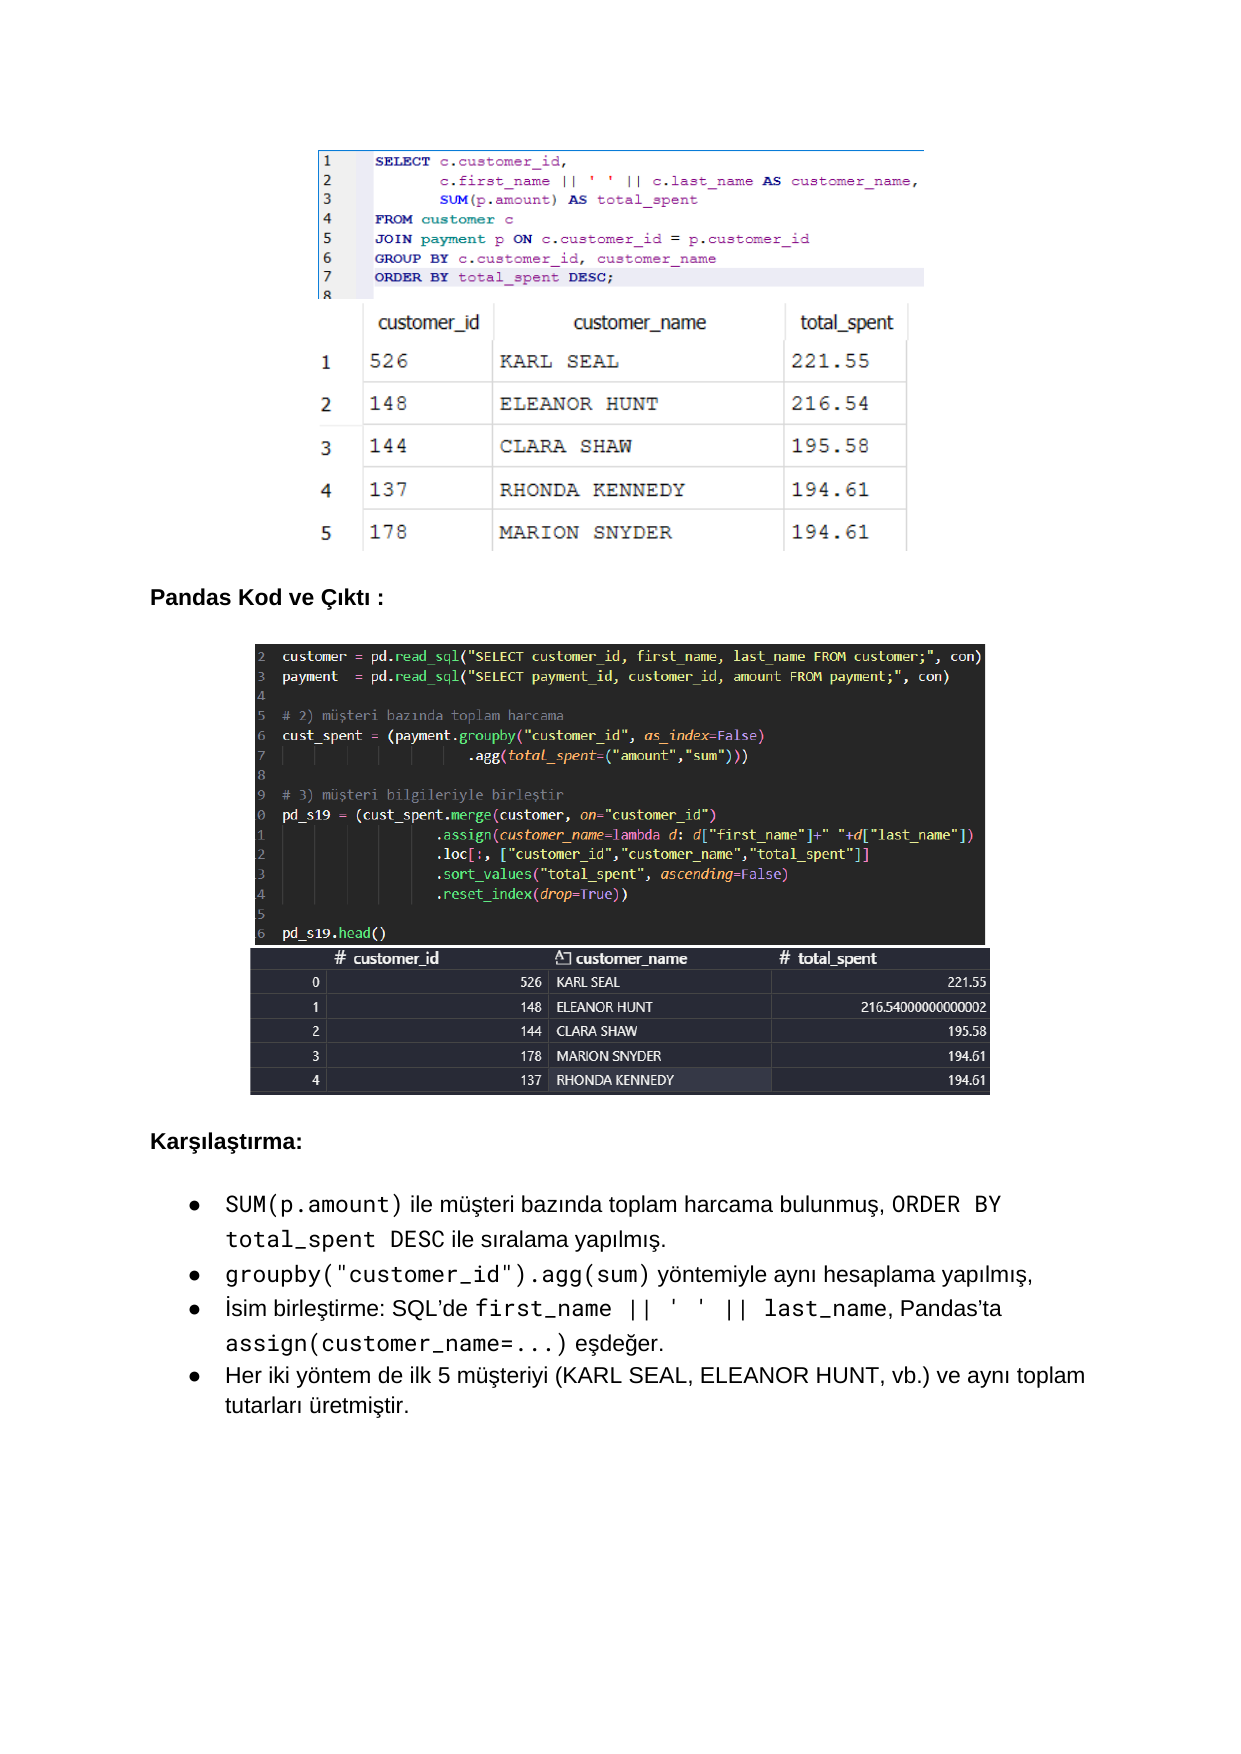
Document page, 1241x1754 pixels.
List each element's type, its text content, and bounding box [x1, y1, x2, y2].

picture [316, 150, 924, 299]
text Pandas Kod ve Çıktı : [150, 584, 1090, 611]
list İsim birleştirme: SQL’de first_name || ' ' || last_name, Pandas’ta assign(customer_name=...) eşdeğer. [187, 1293, 1090, 1358]
list groupby("customer_id").agg(sum) yöntemiyle aynı hesaplama yapılmış, [187, 1258, 1090, 1288]
text Karşılaştırma: [150, 1128, 1090, 1185]
list SUM(p.amount) ile müşteri bazında toplam harcama bulunmuş, ORDER BY total_spent DESC ile sıralama yapılmış. [187, 1189, 1090, 1253]
list Her iki yöntem de ilk 5 müşteriyi (KARL SEAL, ELEANOR HUNT, vb.) ve aynı toplam tutarları üretmiştir. [187, 1362, 1090, 1419]
picture [319, 302, 921, 551]
picture [255, 644, 986, 945]
picture [250, 948, 990, 1095]
